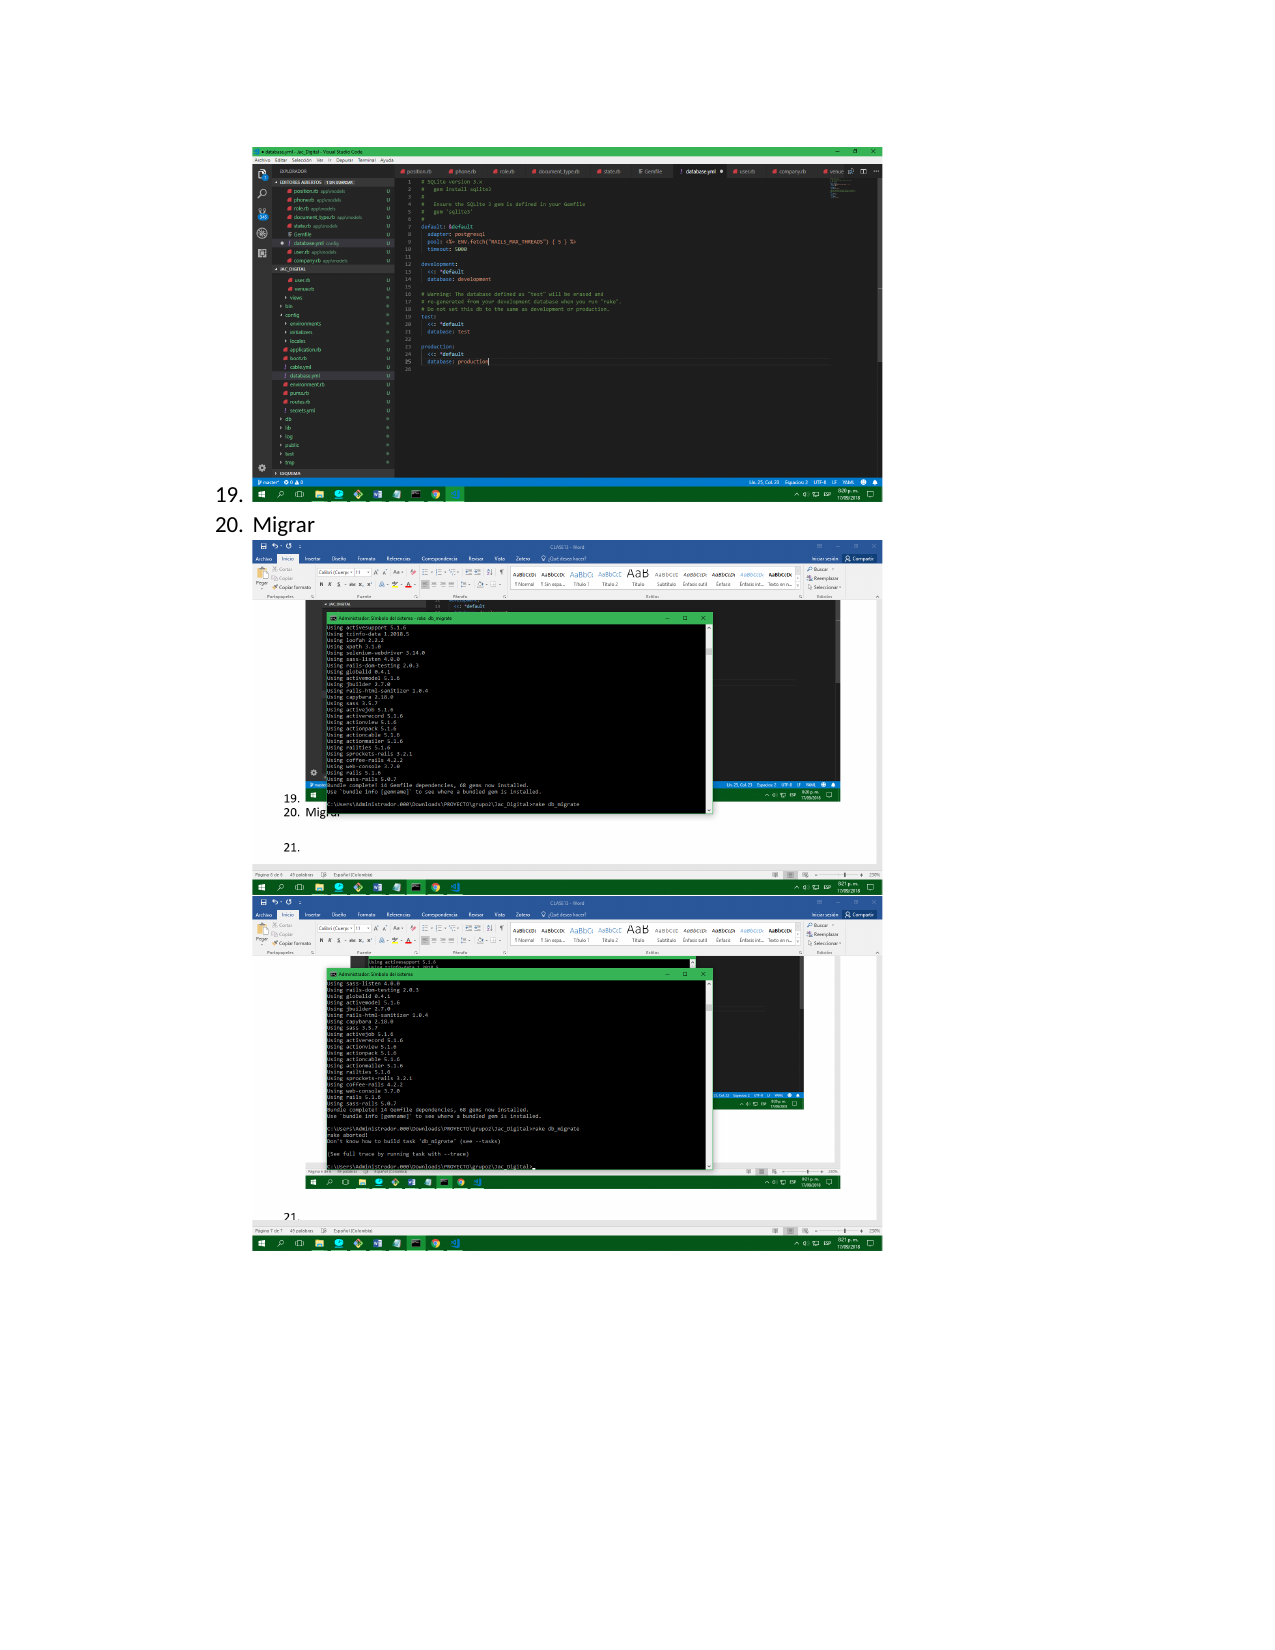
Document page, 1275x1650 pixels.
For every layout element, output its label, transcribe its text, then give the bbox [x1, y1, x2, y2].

picture [252, 896, 883, 1251]
picture [252, 147, 883, 502]
picture [252, 540, 883, 895]
list Migrar [215, 510, 1098, 538]
